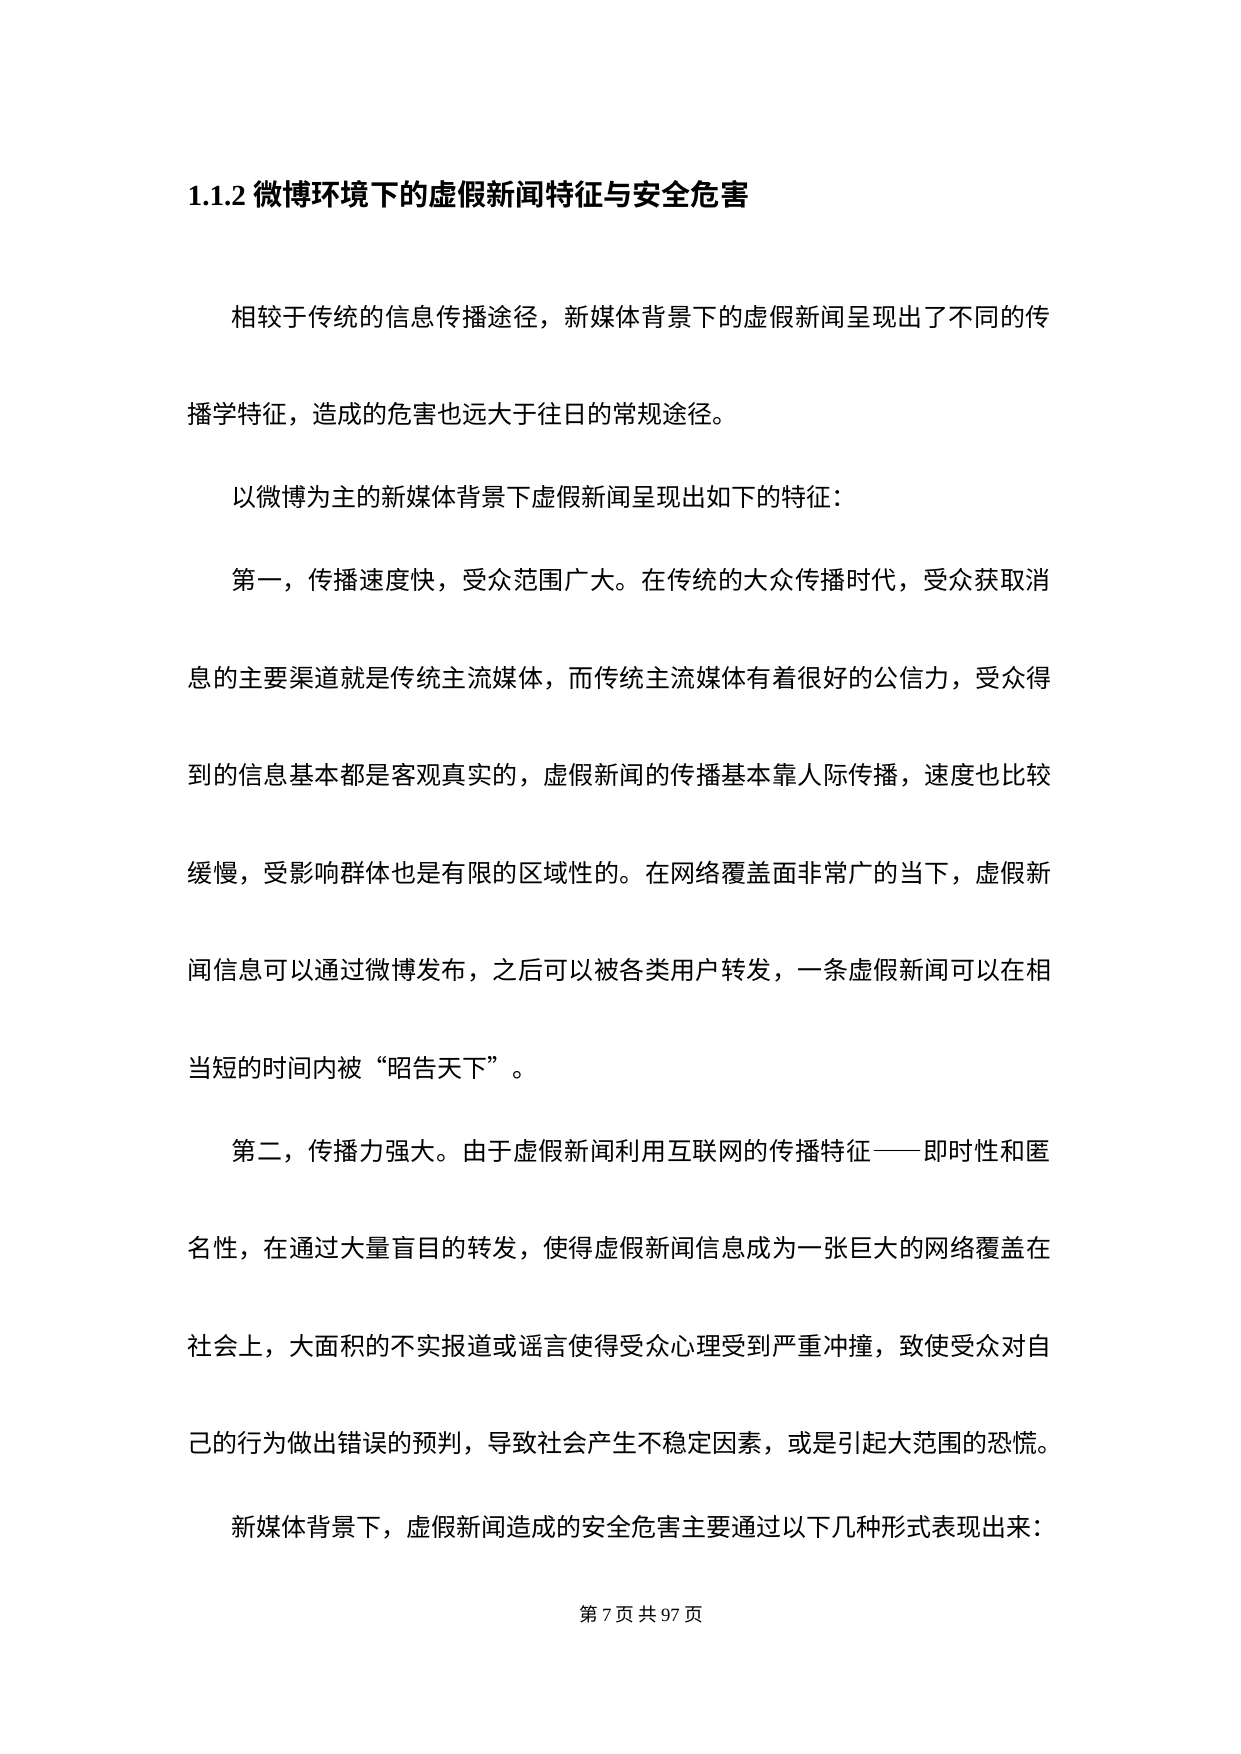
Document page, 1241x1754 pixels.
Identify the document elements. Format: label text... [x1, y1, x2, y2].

text 第二，传播力强大。由于虚假新闻利用互联网的传播特征——即时性和匿名性，在通过大量盲目的转发，使得虚假新闻信息成为一张巨大的网络覆盖在社会上，大面积的不实报道或谣言使得受众心理受到严重冲撞，致使受众对自己的行为做出错误的预判，导致社会产生不稳定因素，或是引起大范围的恐慌。 [187, 1117, 1053, 1474]
text 相较于传统的信息传播途径，新媒体背景下的虚假新闻呈现出了不同的传播学特征，造成的危害也远大于往日的常规途径。 [187, 283, 1053, 445]
subtitle 1.1.2 微博环境下的虚假新闻特征与安全危害 [187, 160, 1053, 225]
text 第一，传播速度快，受众范围广大。在传统的大众传播时代，受众获取消息的主要渠道就是传统主流媒体，而传统主流媒体有着很好的公信力，受众得到的信息基本都是客观真实的，虚假新闻的传播基本靠人际传播，速度也比较缓慢，受影响群体也是有限的区域性的。在网络覆盖面非常广的当下，虚假新闻信息可以通过微博发布，之后可以被各类用户转发，一条虚假新闻可以在相当短的时间内被“昭告天下”。 [187, 546, 1053, 1099]
text 以微博为主的新媒体背景下虚假新闻呈现出如下的特征： [187, 463, 1053, 528]
text 新媒体背景下，虚假新闻造成的安全危害主要通过以下几种形式表现出来： [187, 1493, 1053, 1558]
